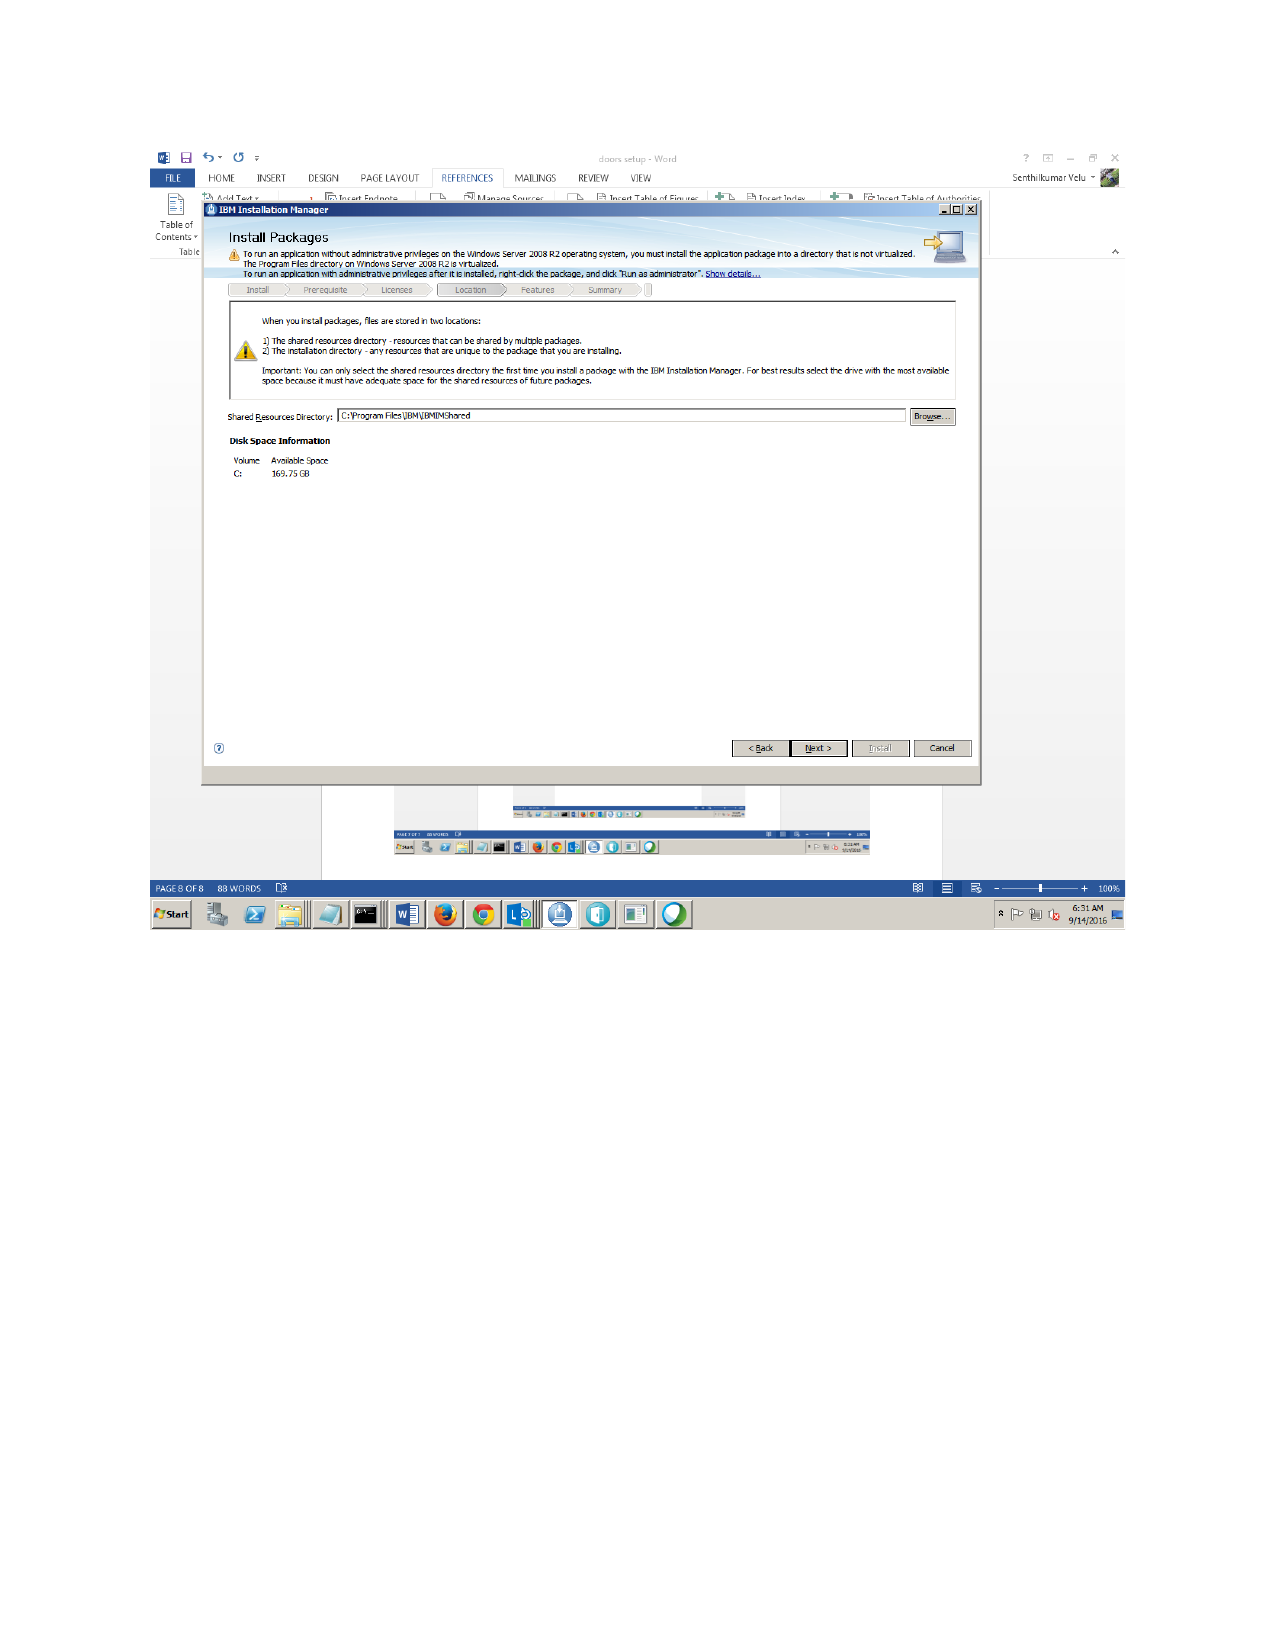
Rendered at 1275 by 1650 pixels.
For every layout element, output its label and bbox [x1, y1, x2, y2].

picture [150, 150, 1125, 930]
